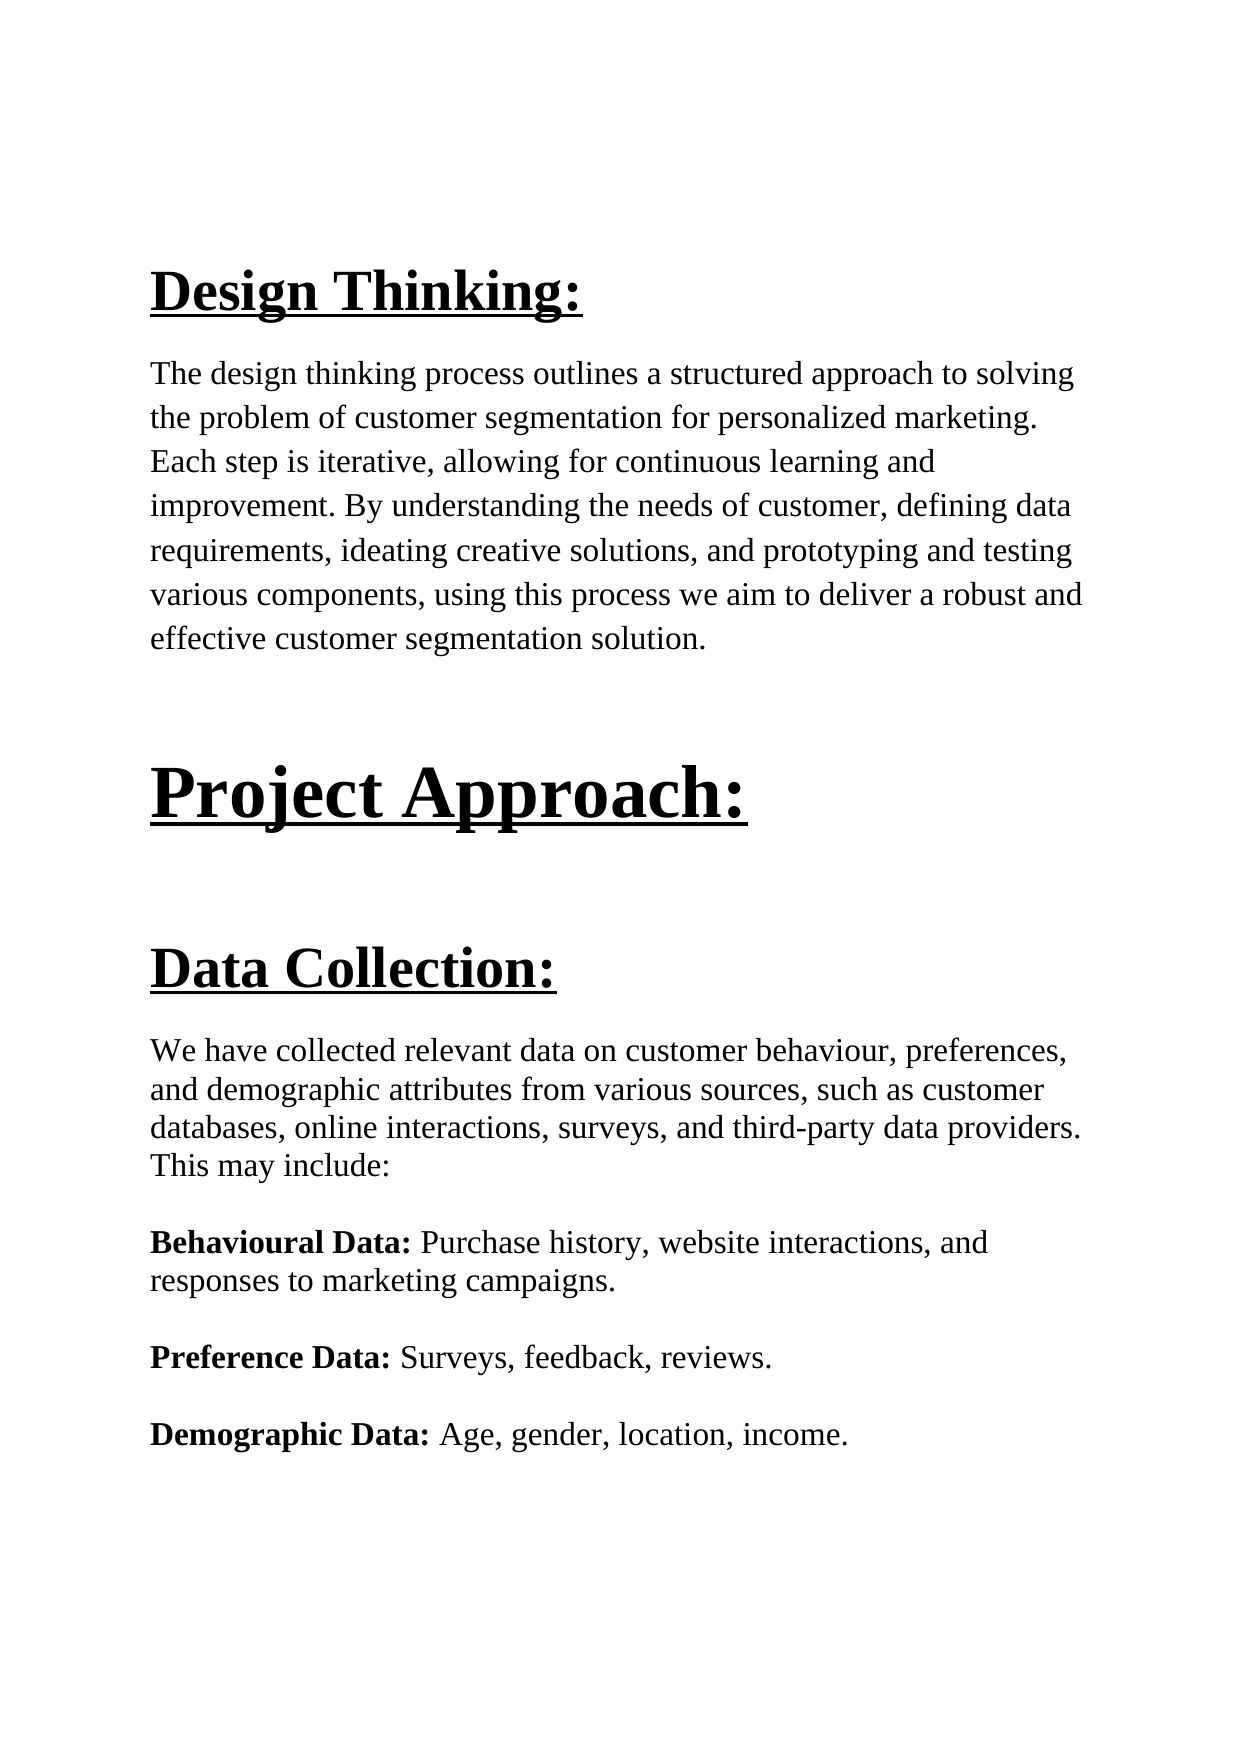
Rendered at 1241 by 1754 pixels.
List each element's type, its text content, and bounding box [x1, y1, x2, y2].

text Project Approach: [150, 748, 1090, 834]
text Data Collection: [150, 933, 1090, 1000]
text The design thinking process outlines a structured approach to solving the problem of customer segmentation for personalized marketing. Each step is iterative, allowing for continuous learning and improvement. By understanding the needs of customer, defining data requirements, ideating creative solutions, and prototyping and testing various components, using this process we aim to deliver a robust and effective customer segmentation solution. [150, 353, 1090, 656]
text We have collected relevant data on customer behaviour, preferences, and demographic attributes from various sources, such as customer databases, online interactions, surveys, and third-party data providers. [150, 1031, 1090, 1146]
text This may include: [150, 1146, 1090, 1184]
text Preference Data: Surveys, feedback, reviews. [150, 1337, 1090, 1376]
text Demographic Data: Age, gender, location, income. [150, 1414, 1090, 1452]
text Behavioural Data: Purchase history, website interactions, and responses to marketing campaigns. [150, 1222, 1090, 1299]
text Design Thinking: [150, 256, 1090, 323]
